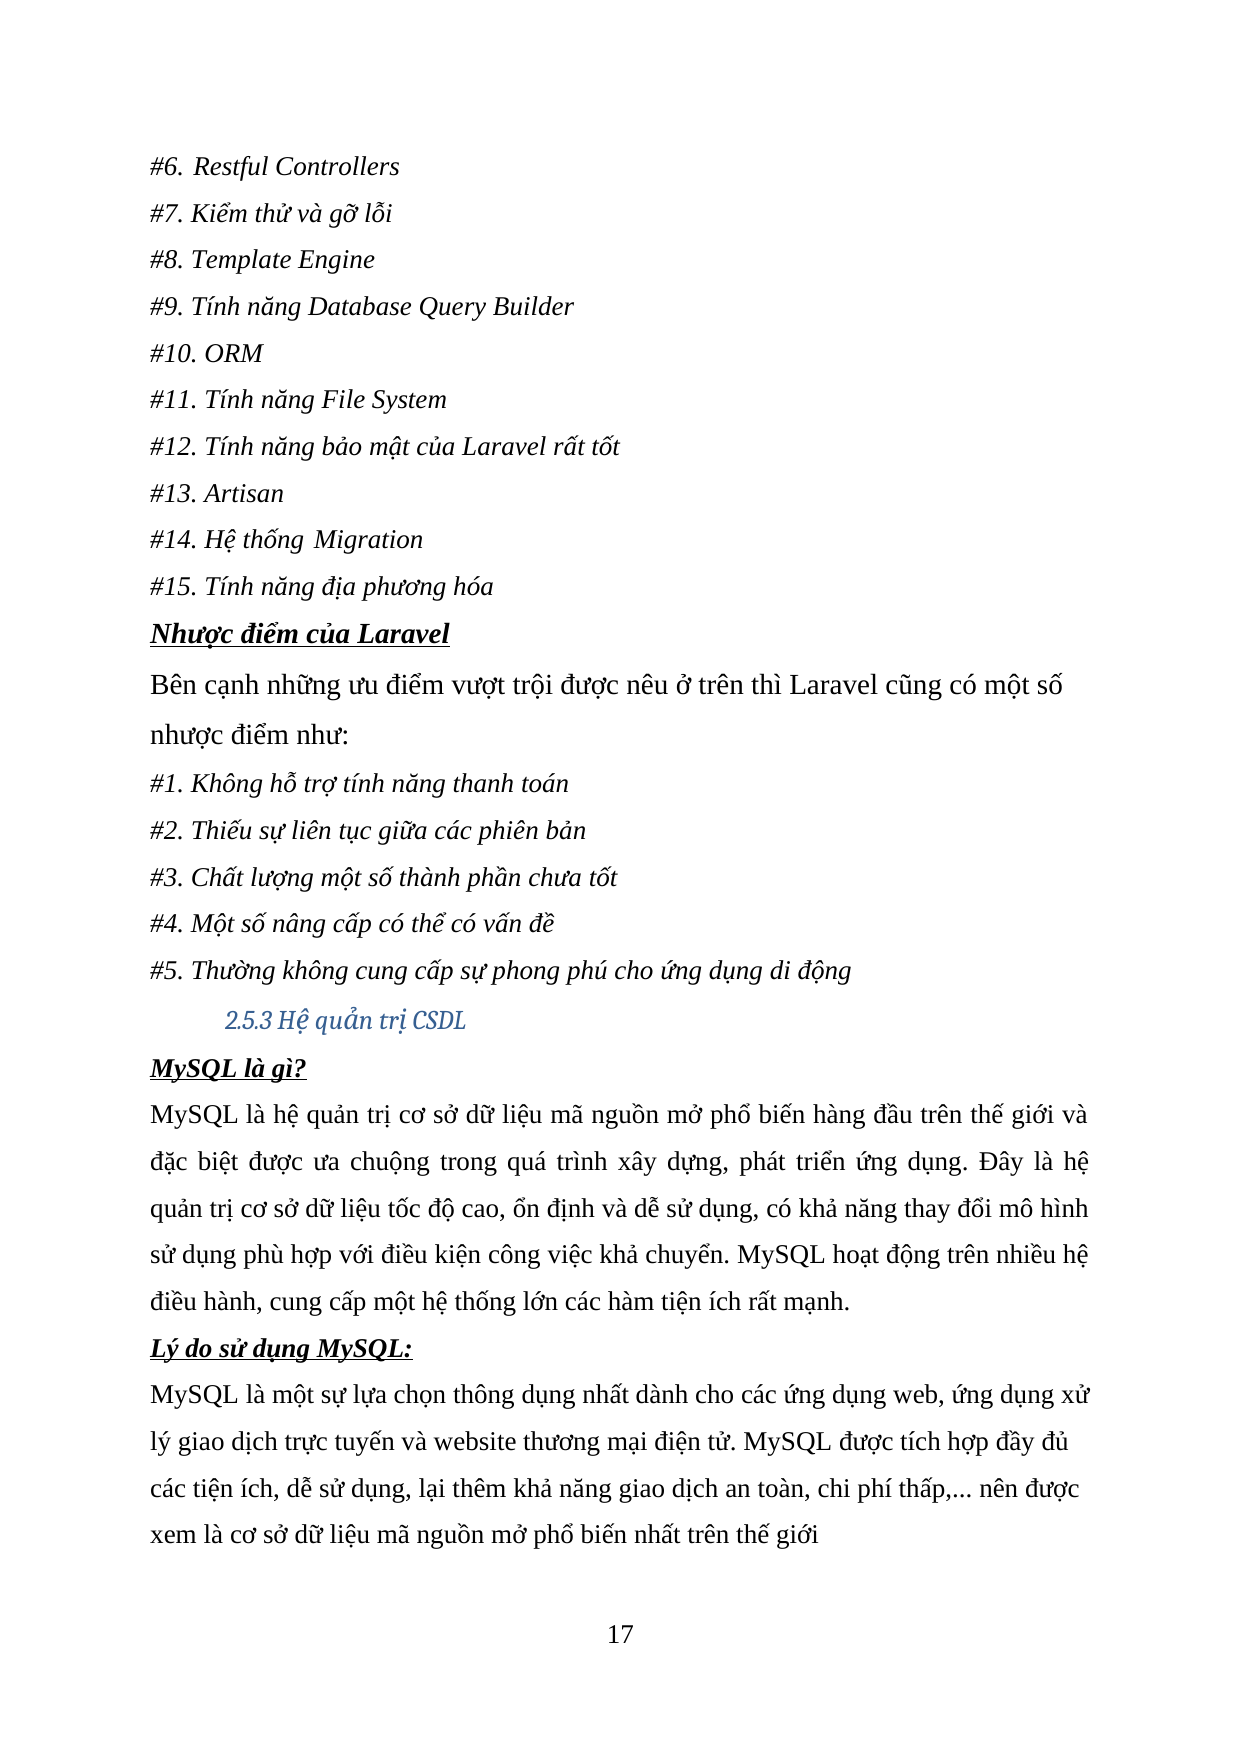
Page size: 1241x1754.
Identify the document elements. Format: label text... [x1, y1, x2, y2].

text Lý do sử dụng MySQL: [150, 1332, 1090, 1363]
text #5. Thường không cung cấp sự phong phú cho ứng dụng di động [150, 954, 1090, 985]
text MySQL là hệ quản trị cơ sở dữ liệu mã nguồn mở phổ biến hàng đầu trên thế giới và đặc biệt được ưa chuộng trong quá trình xây dựng, phát triển ứng dụng. Đây là hệ quản trị cơ sở dữ liệu tốc độ cao, ổn định và dễ sử dụng, có khả năng thay đổi mô hình sử dụng phù hợp với điều kiện công việc khả chuyển. MySQL hoạt động trên nhiều hệ điều hành, cung cấp một hệ thống lớn các hàm tiện ích rất mạnh. [150, 1098, 1090, 1316]
text MySQL là gì? [150, 1052, 1090, 1083]
text #1. Không hỗ trợ tính năng thanh toán [150, 768, 1090, 799]
text Nhược điểm của Laravel [150, 617, 1090, 650]
text #3. Chất lượng một số thành phần chưa tốt [150, 861, 1090, 892]
text #6. Restful Controllers #7. Kiểm thử và gỡ lỗi #8. Template Engine #9. Tính năng Database Query Builder #10. ORM #11. Tính năng File System #12. Tính năng bảo mật của Laravel rất tốt #13. Artisan #14. Hệ thống Migration #15. Tính năng địa phương hóa [150, 150, 1090, 601]
text MySQL là một sự lựa chọn thông dụng nhất dành cho các ứng dụng web, ứng dụng xử lý giao dịch trực tuyến và website thương mại điện tử. MySQL được tích hợp đầy đủ các tiện ích, dễ sử dụng, lại thêm khả năng giao dịch an toàn, chi phí thấp,... nên được xem là cơ sở dữ liệu mã nguồn mở phổ biến nhất trên thế giới [150, 1409, 1090, 1549]
text Bên cạnh những ưu điểm vượt trội được nêu ở trên thì Laravel cũng có một số nhược điểm như: [150, 667, 1090, 751]
text #4. Một số nâng cấp có thể có vấn đề [150, 908, 1090, 939]
subtitle 2.5.3 Hệ quản trị CSDL [150, 1005, 1090, 1036]
text #2. Thiếu sự liên tục giữa các phiên bản [150, 814, 1090, 845]
